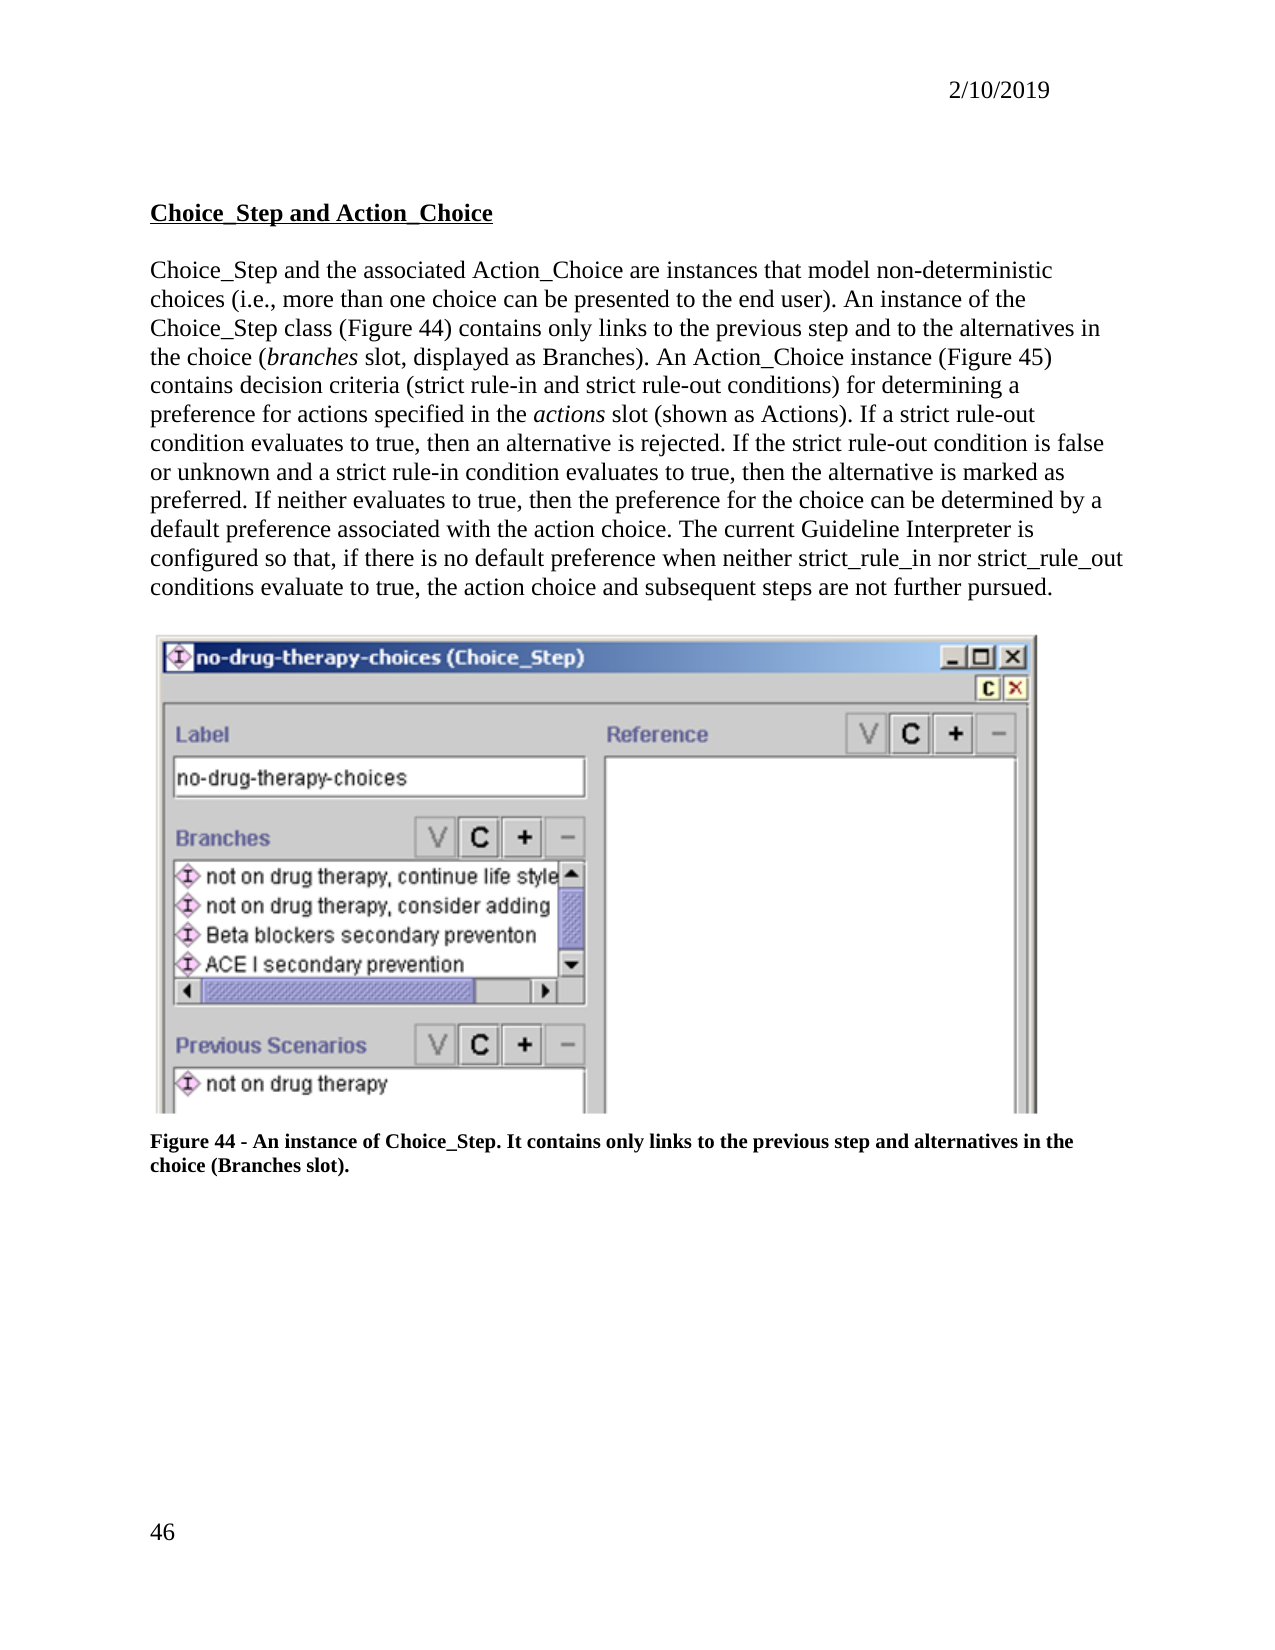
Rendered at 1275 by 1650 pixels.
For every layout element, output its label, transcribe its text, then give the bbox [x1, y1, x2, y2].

text Figure 44 - An instance of Choice_Step. It contains only links to the previous step and alternatives in the choice (Branches slot). [150, 1129, 1125, 1177]
picture [150, 629, 1042, 1117]
text Choice_Step and the associated Action_Choice are instances that model non-deterministic choices (i.e., more than one choice can be presented to the end user). An instance of the Choice_Step class (Figure 44) contains only links to the previous step and to the alternatives in the choice (branches slot, displayed as Branches). An Action_Choice instance (Figure 45) contains decision criteria (strict rule-in and strict rule-out conditions) for determining a preference for actions specified in the actions slot (shown as Actions). If a strict rule-out condition evaluates to true, then an alternative is rejected. If the strict rule-out condition is false or unknown and a strict rule-in condition evaluates to true, then the alternative is marked as preferred. If neither evaluates to true, then the preference for the choice can be determined by a default preference associated with the action choice. The current Guideline Interpreter is configured so that, if there is no default preference when neither strict_rule_in nor strict_rule_out conditions evaluate to true, the action choice and subsequent steps are not further pursued. [150, 256, 1125, 601]
text Choice_Step and Action_Choice [150, 198, 1125, 227]
